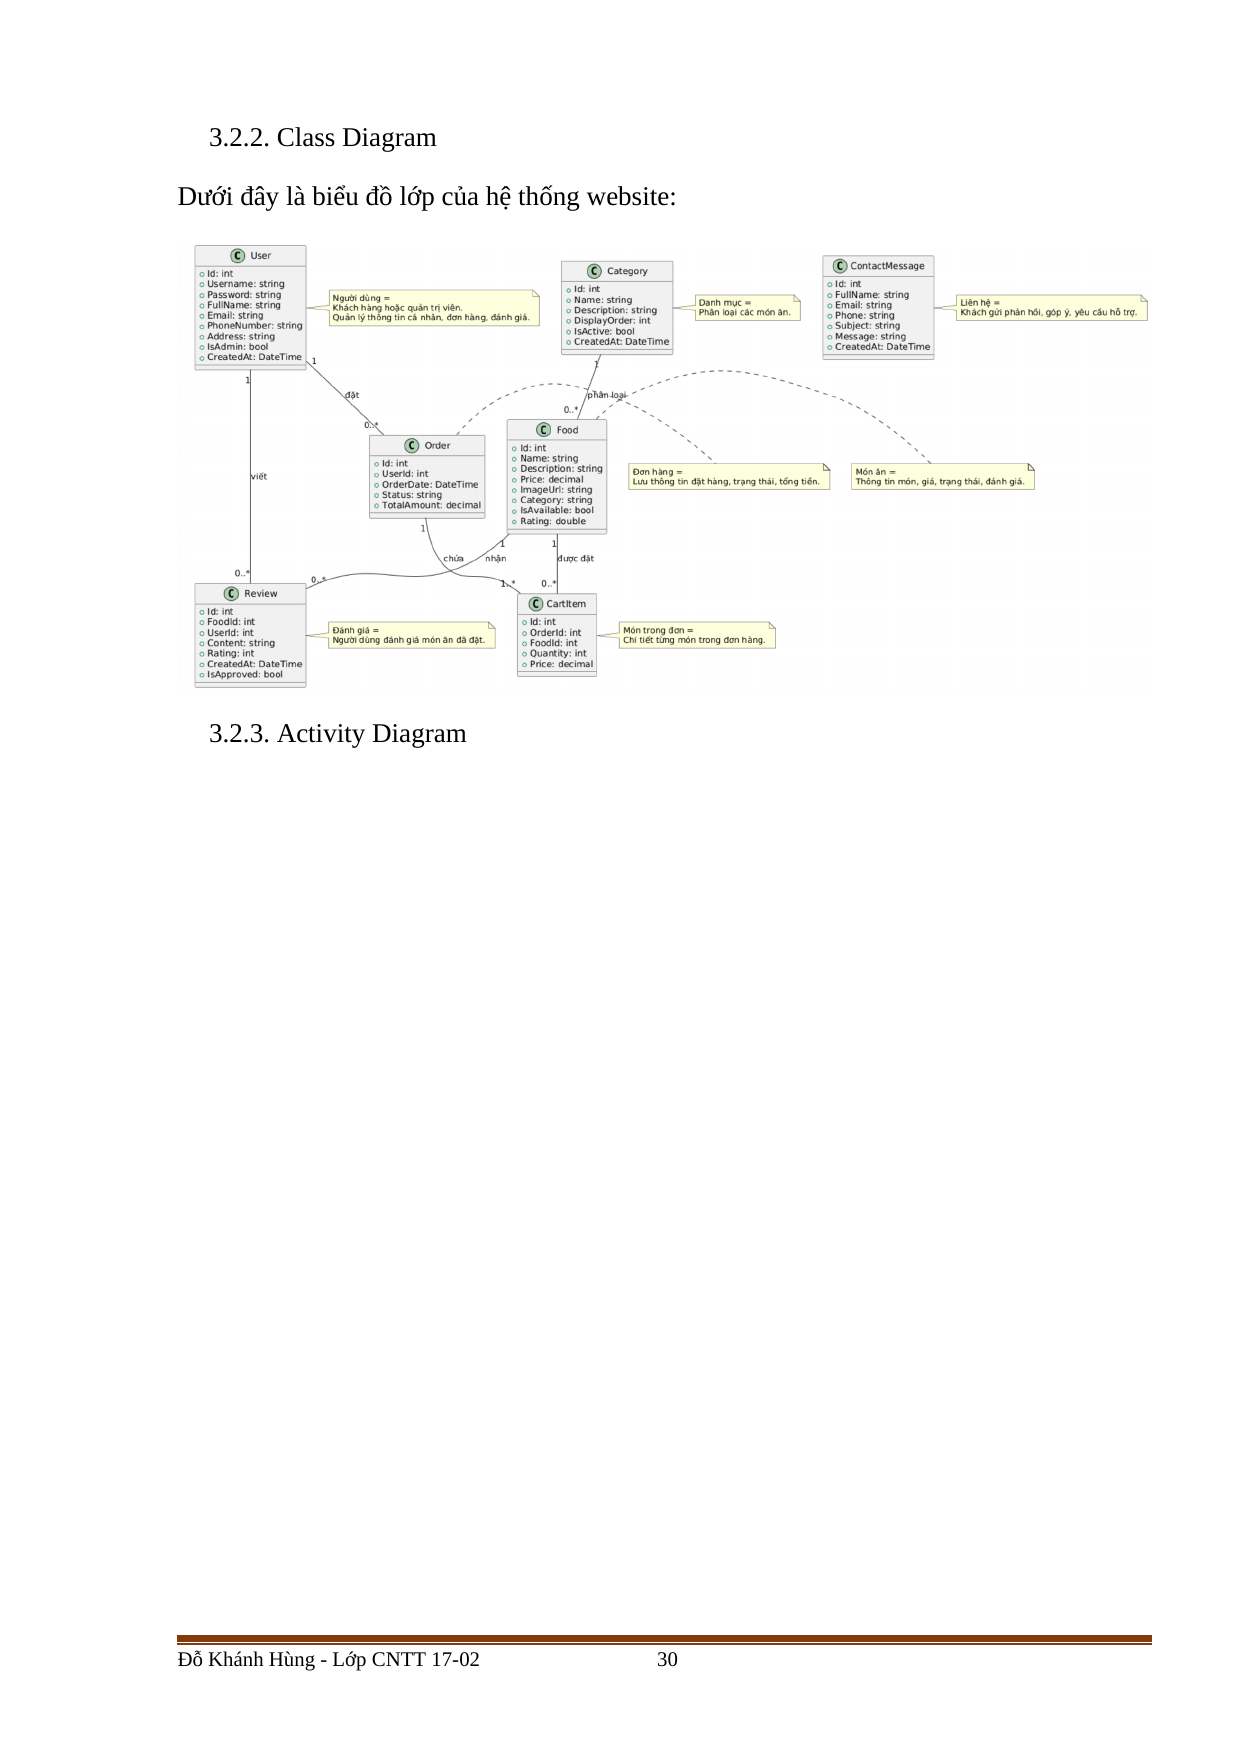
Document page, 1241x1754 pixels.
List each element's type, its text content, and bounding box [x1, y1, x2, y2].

subtitle 3.2.2. Class Diagram [209, 121, 1152, 152]
picture [177, 242, 1152, 695]
text Dưới đây là biểu đồ lớp của hệ thống website: [177, 181, 1152, 212]
subtitle 3.2.3. Activity Diagram [209, 717, 1152, 749]
